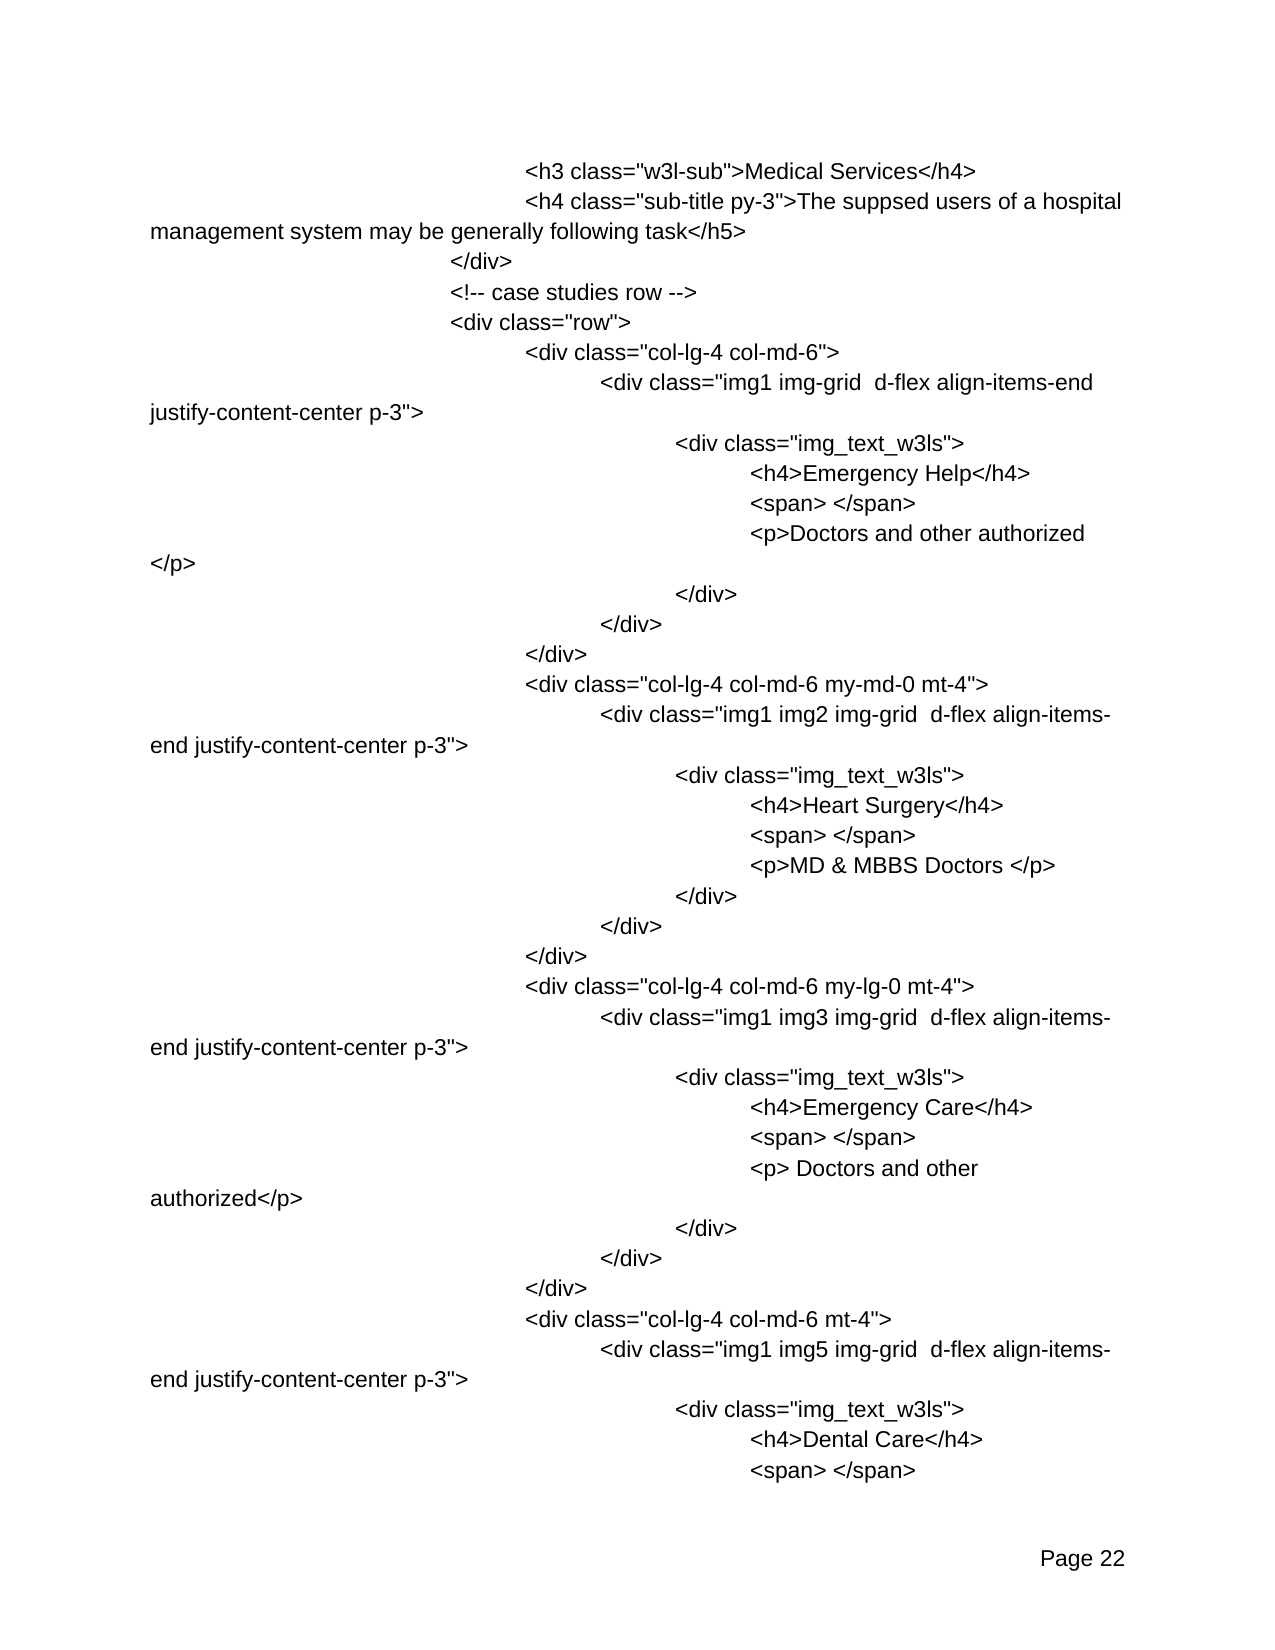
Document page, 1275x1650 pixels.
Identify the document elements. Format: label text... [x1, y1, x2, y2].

text </div> [150, 581, 1125, 607]
text <!-- case studies row --> [150, 278, 1125, 305]
text <div class="img_text_w3ls"> [150, 429, 1125, 456]
text <span> </span> [150, 1124, 1125, 1151]
text </div> [150, 611, 1125, 637]
text <div class="img_text_w3ls"> [150, 762, 1125, 788]
text <h3 class="w3l-sub">Medical Services</h4> [150, 158, 1125, 184]
text <span> </span> [150, 822, 1125, 848]
text </div> [150, 913, 1125, 939]
text <h4>Emergency Help</h4> [150, 460, 1125, 486]
text <div class="col-lg-4 col-md-6 my-md-0 mt-4"> [150, 671, 1125, 697]
text <div class="row"> [150, 309, 1125, 335]
text <div class="col-lg-4 col-md-6 my-lg-0 mt-4"> [150, 973, 1125, 999]
text <span> </span> [150, 490, 1125, 516]
text <div class="img1 img3 img-grid d-flex align-items-end justify-content-center p-3"> [150, 1003, 1125, 1060]
text <div class="col-lg-4 col-md-6"> [150, 339, 1125, 365]
text </div> [150, 1245, 1125, 1271]
text <span> </span> [150, 1457, 1125, 1483]
text <p>MD & MBBS Doctors </p> [150, 852, 1125, 879]
text </div> [150, 641, 1125, 667]
text <div class="img1 img5 img-grid d-flex align-items-end justify-content-center p-3"> [150, 1336, 1125, 1392]
text <div class="col-lg-4 col-md-6 mt-4"> [150, 1306, 1125, 1332]
text </div> [150, 883, 1125, 909]
text </div> [150, 1215, 1125, 1241]
text <h4>Heart Surgery</h4> [150, 792, 1125, 818]
text </div> [150, 248, 1125, 274]
text <div class="img_text_w3ls"> [150, 1064, 1125, 1090]
text <h4>Dental Care</h4> [150, 1426, 1125, 1453]
text <h4 class="sub-title py-3">The suppsed users of a hospital management system may be generally following task</h5> [150, 188, 1125, 244]
text <div class="img1 img2 img-grid d-flex align-items-end justify-content-center p-3"> [150, 701, 1125, 758]
text <p> Doctors and other authorized</p> [150, 1154, 1125, 1211]
text </div> [150, 943, 1125, 969]
text </div> [150, 1275, 1125, 1302]
text <div class="img_text_w3ls"> [150, 1396, 1125, 1422]
text <h4>Emergency Care</h4> [150, 1094, 1125, 1120]
text <p>Doctors and other authorized </p> [150, 520, 1125, 577]
text <div class="img1 img-grid d-flex align-items-end justify-content-center p-3"> [150, 369, 1125, 426]
